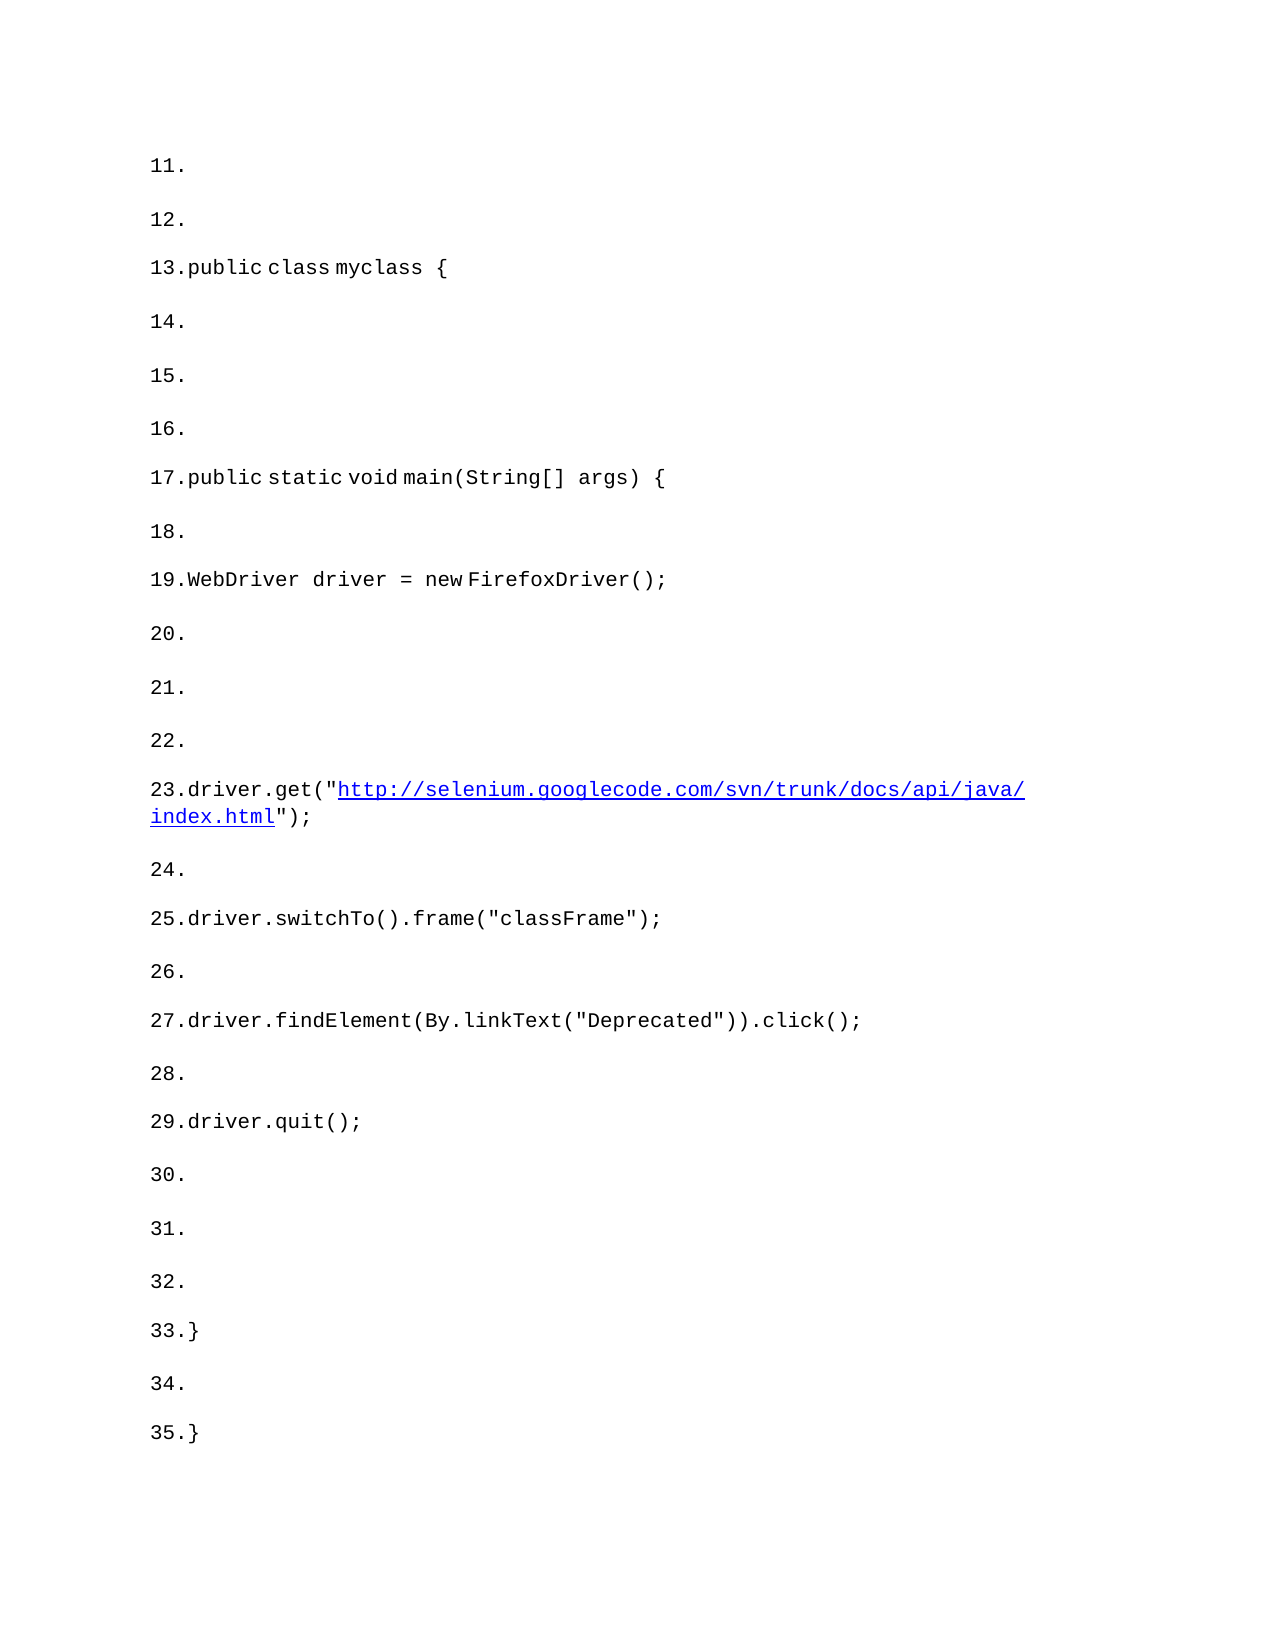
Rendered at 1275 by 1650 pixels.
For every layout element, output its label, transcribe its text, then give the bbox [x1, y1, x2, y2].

text 32. [150, 1267, 1125, 1295]
text 20. [150, 618, 1125, 647]
text 23.driver.get("http://selenium.googlecode.com/svn/trunk/docs/api/java/index.html"); [150, 779, 1125, 830]
text 27.driver.findElement(By.linkText("Deprecated")).click(); [150, 1009, 1125, 1033]
text 19.WebDriver driver = new FirefoxDriver(); [150, 569, 1125, 593]
text 25.driver.switchTo().frame("classFrame"); [150, 908, 1125, 932]
text 12. [150, 204, 1125, 232]
text 24. [150, 854, 1125, 883]
text 33.} [150, 1320, 1125, 1344]
text 14. [150, 306, 1125, 334]
text 21. [150, 672, 1125, 700]
text 13.public class myclass { [150, 257, 1125, 281]
text 22. [150, 725, 1125, 754]
text 15. [150, 360, 1125, 388]
text 28. [150, 1058, 1125, 1086]
text 17.public static void main(String[] args) { [150, 467, 1125, 491]
text 29.driver.quit(); [150, 1111, 1125, 1135]
text 11. [150, 150, 1125, 178]
text 31. [150, 1213, 1125, 1241]
text 34. [150, 1368, 1125, 1397]
text 18. [150, 516, 1125, 544]
text 30. [150, 1159, 1125, 1188]
text 16. [150, 413, 1125, 442]
text 35.} [150, 1422, 1125, 1446]
text 26. [150, 956, 1125, 984]
